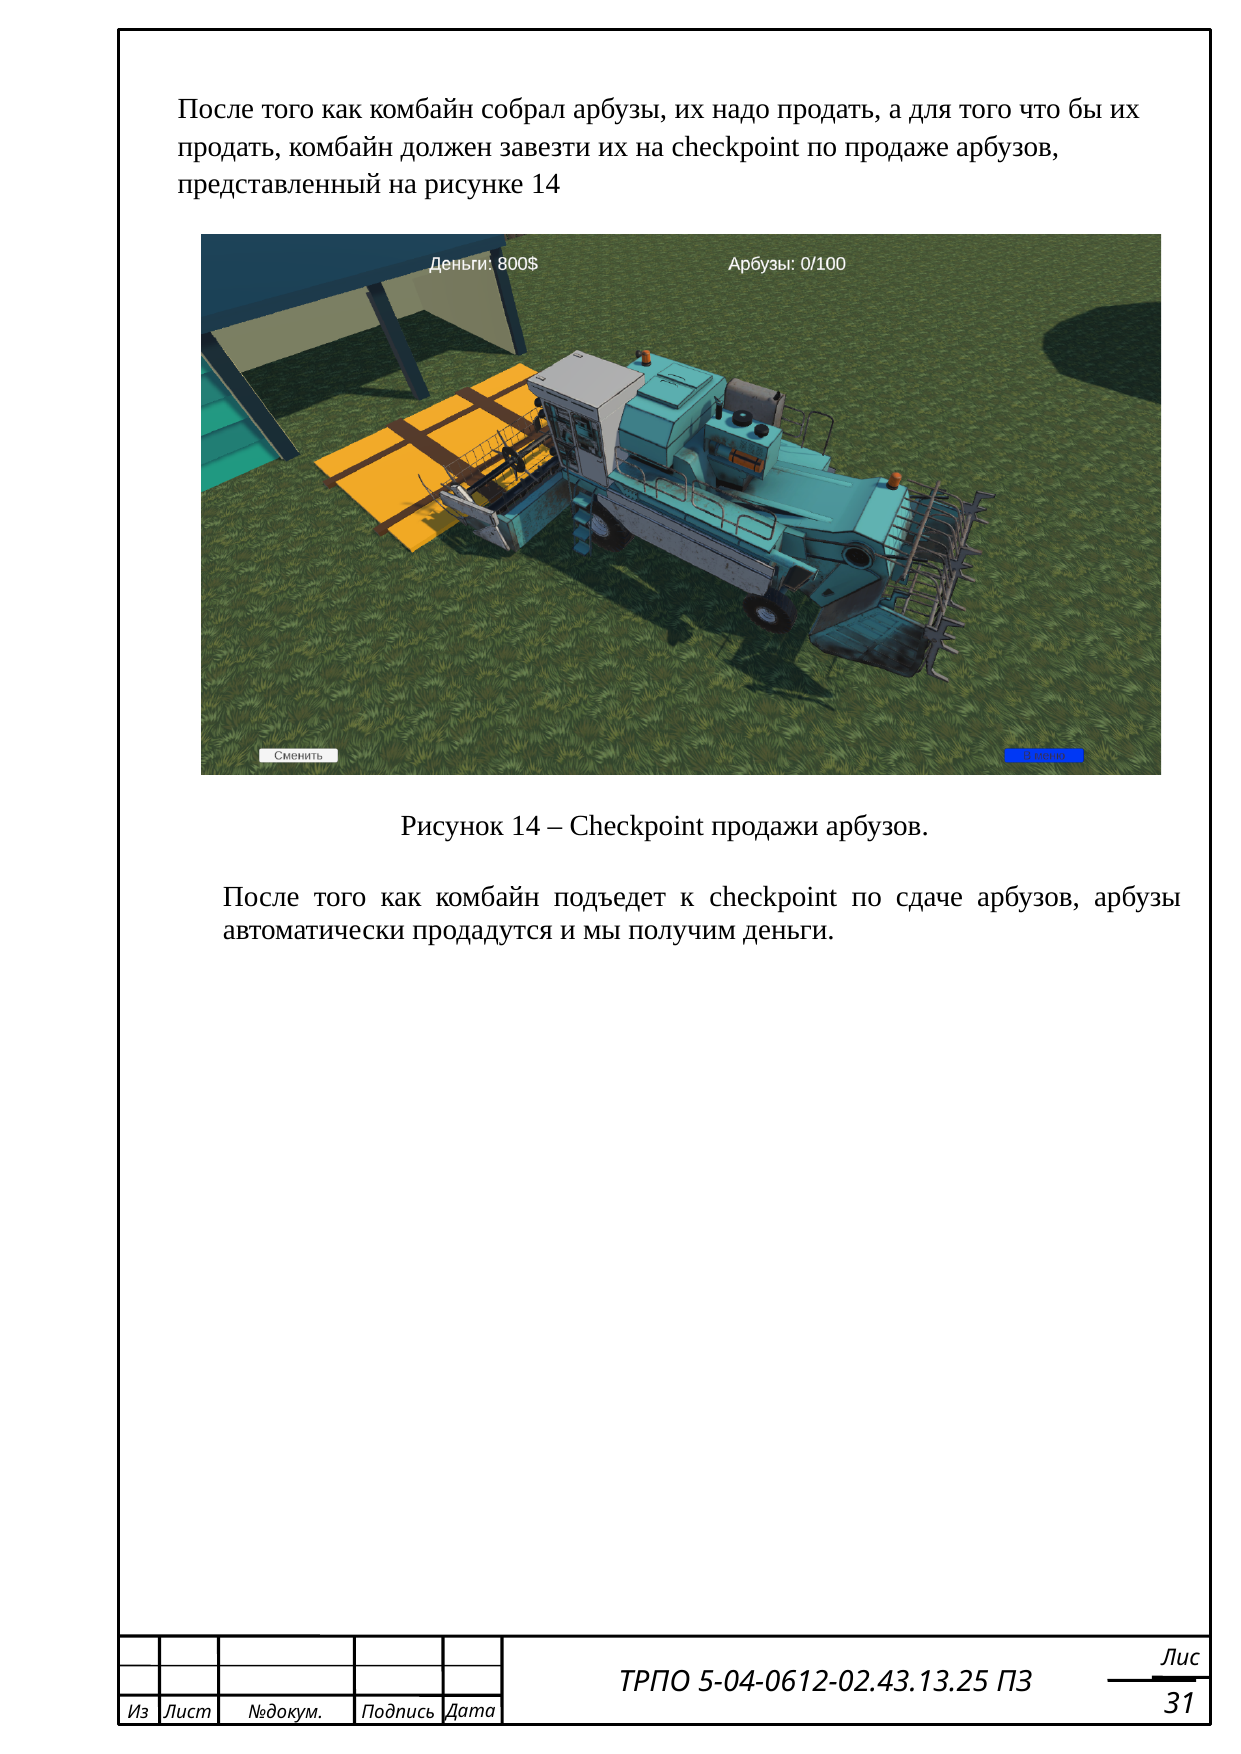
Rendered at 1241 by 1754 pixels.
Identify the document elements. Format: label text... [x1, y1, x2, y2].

text Рисунок 14 – Checkpoint продажи арбузов. [148, 808, 1181, 841]
text После того как комбайн собрал арбузы, их надо продать, а для того что бы их продать, комбайн должен завезти их на checkpoint по продаже арбузов, представленный на рисунке 14 [177, 89, 1181, 201]
picture [201, 234, 1162, 775]
text После того как комбайн подъедет к checkpoint по сдаче арбузов, арбузы автоматически продадутся и мы получим деньги. [223, 879, 1181, 946]
